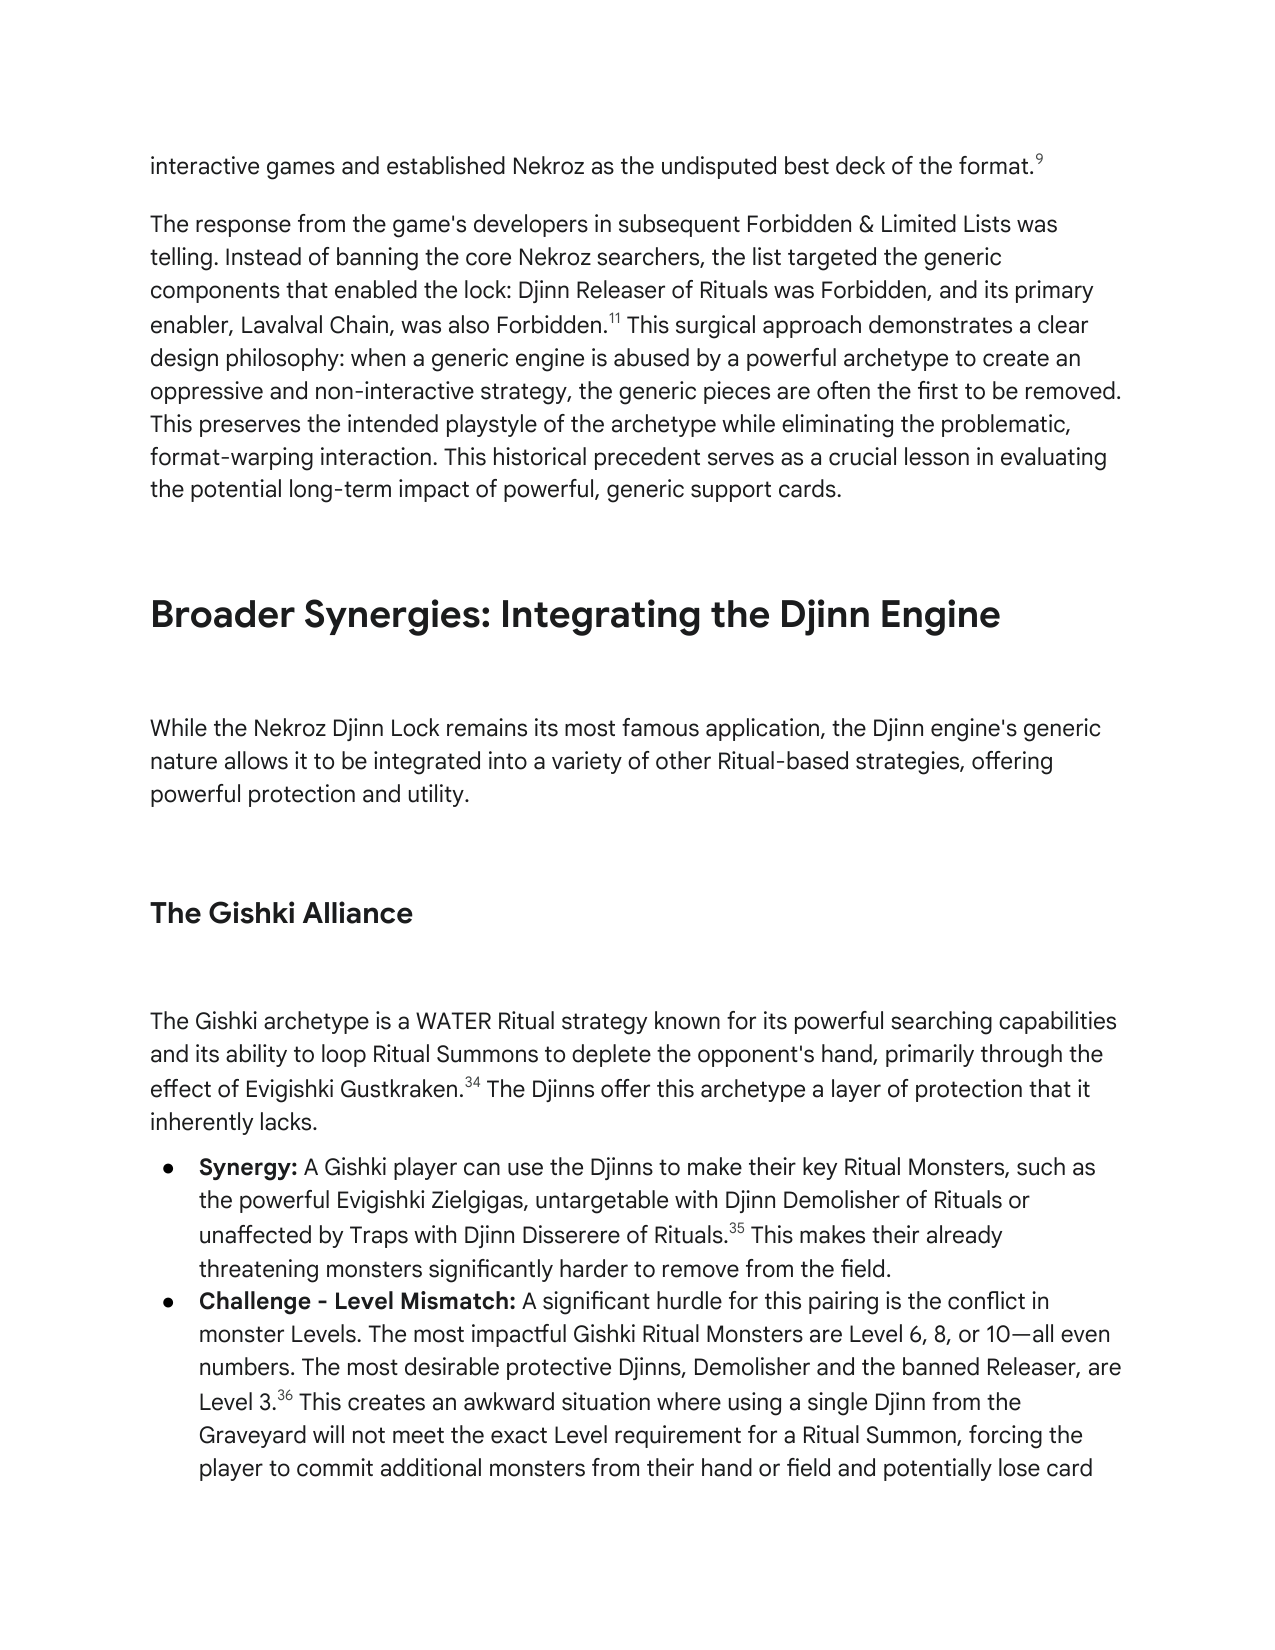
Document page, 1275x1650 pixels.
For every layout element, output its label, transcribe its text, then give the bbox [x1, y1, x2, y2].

subtitle The Gishki Alliance [150, 895, 1125, 932]
list Synergy: A Gishki player can use the Djinns to make their key Ritual Monsters, such as the powerful Evigishki Zielgigas, untargetable with Djinn Demolisher of Rituals or unaffected by Traps with Djinn Disserere of Rituals.35 This makes their already threatening monsters significantly harder to remove from the field. [161, 1154, 1125, 1283]
text The response from the game's developers in subsequent Forbidden & Limited Lists was telling. Instead of banning the core Nekroz searchers, the list targeted the generic components that enabled the lock: Djinn Releaser of Rituals was Forbidden, and its primary enabler, Lavalval Chain, was also Forbidden.11 This surgical approach demonstrates a clear design philosophy: when a generic engine is abused by a powerful archetype to create an oppressive and non-interactive strategy, the generic pieces are often the first to be removed. This preserves the intended playstyle of the archetype while eliminating the problematic, format-warping interaction. This historical precedent serves as a crucial lesson in evaluating the potential long-term impact of powerful, generic support cards. [150, 211, 1125, 504]
subtitle Broader Synergies: Integrating the Djinn Engine [150, 591, 1125, 638]
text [150, 150, 1125, 181]
text While the Nekroz Djinn Lock remains its most famous application, the Djinn engine's generic nature allows it to be integrated into a variety of other Ritual-based strategies, offering powerful protection and utility. [150, 714, 1125, 809]
text The Gishki archetype is a WATER Ritual strategy known for its powerful searching capabilities and its ability to loop Ritual Summons to deplete the opponent's hand, primarily through the effect of Evigishki Gustkraken.34 The Djinns offer this archetype a layer of protection that it inherently lacks. [150, 1007, 1125, 1137]
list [161, 1287, 1125, 1483]
